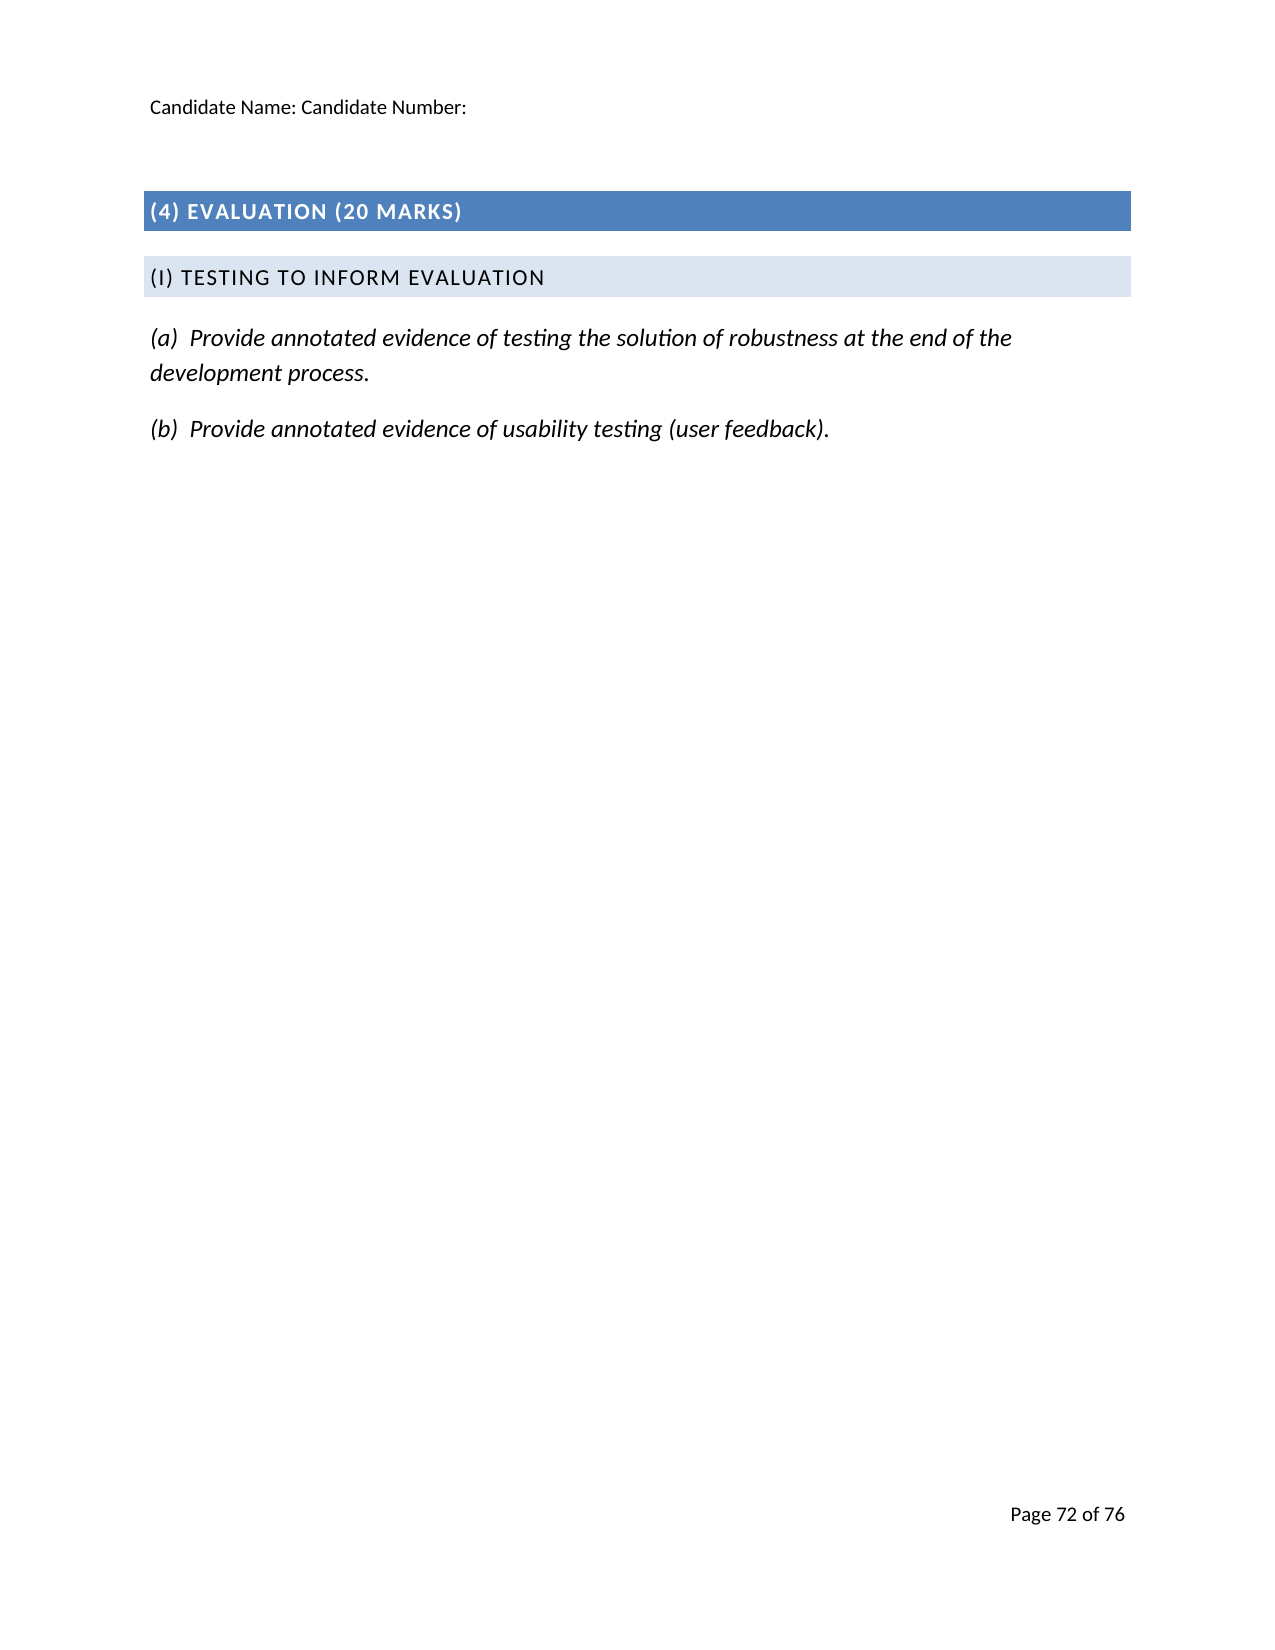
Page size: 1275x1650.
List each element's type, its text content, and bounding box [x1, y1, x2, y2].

text (a) Provide annotated evidence of testing the solution of robustness at the end of the development process. [150, 322, 1125, 387]
subtitle (I) TESTING TO INFORM EVALUATION [150, 263, 1125, 291]
text (b) Provide annotated evidence of usability testing (user feedback). [150, 413, 1125, 443]
subtitle (4) EVALUATION (20 mARKS) [150, 197, 1125, 225]
